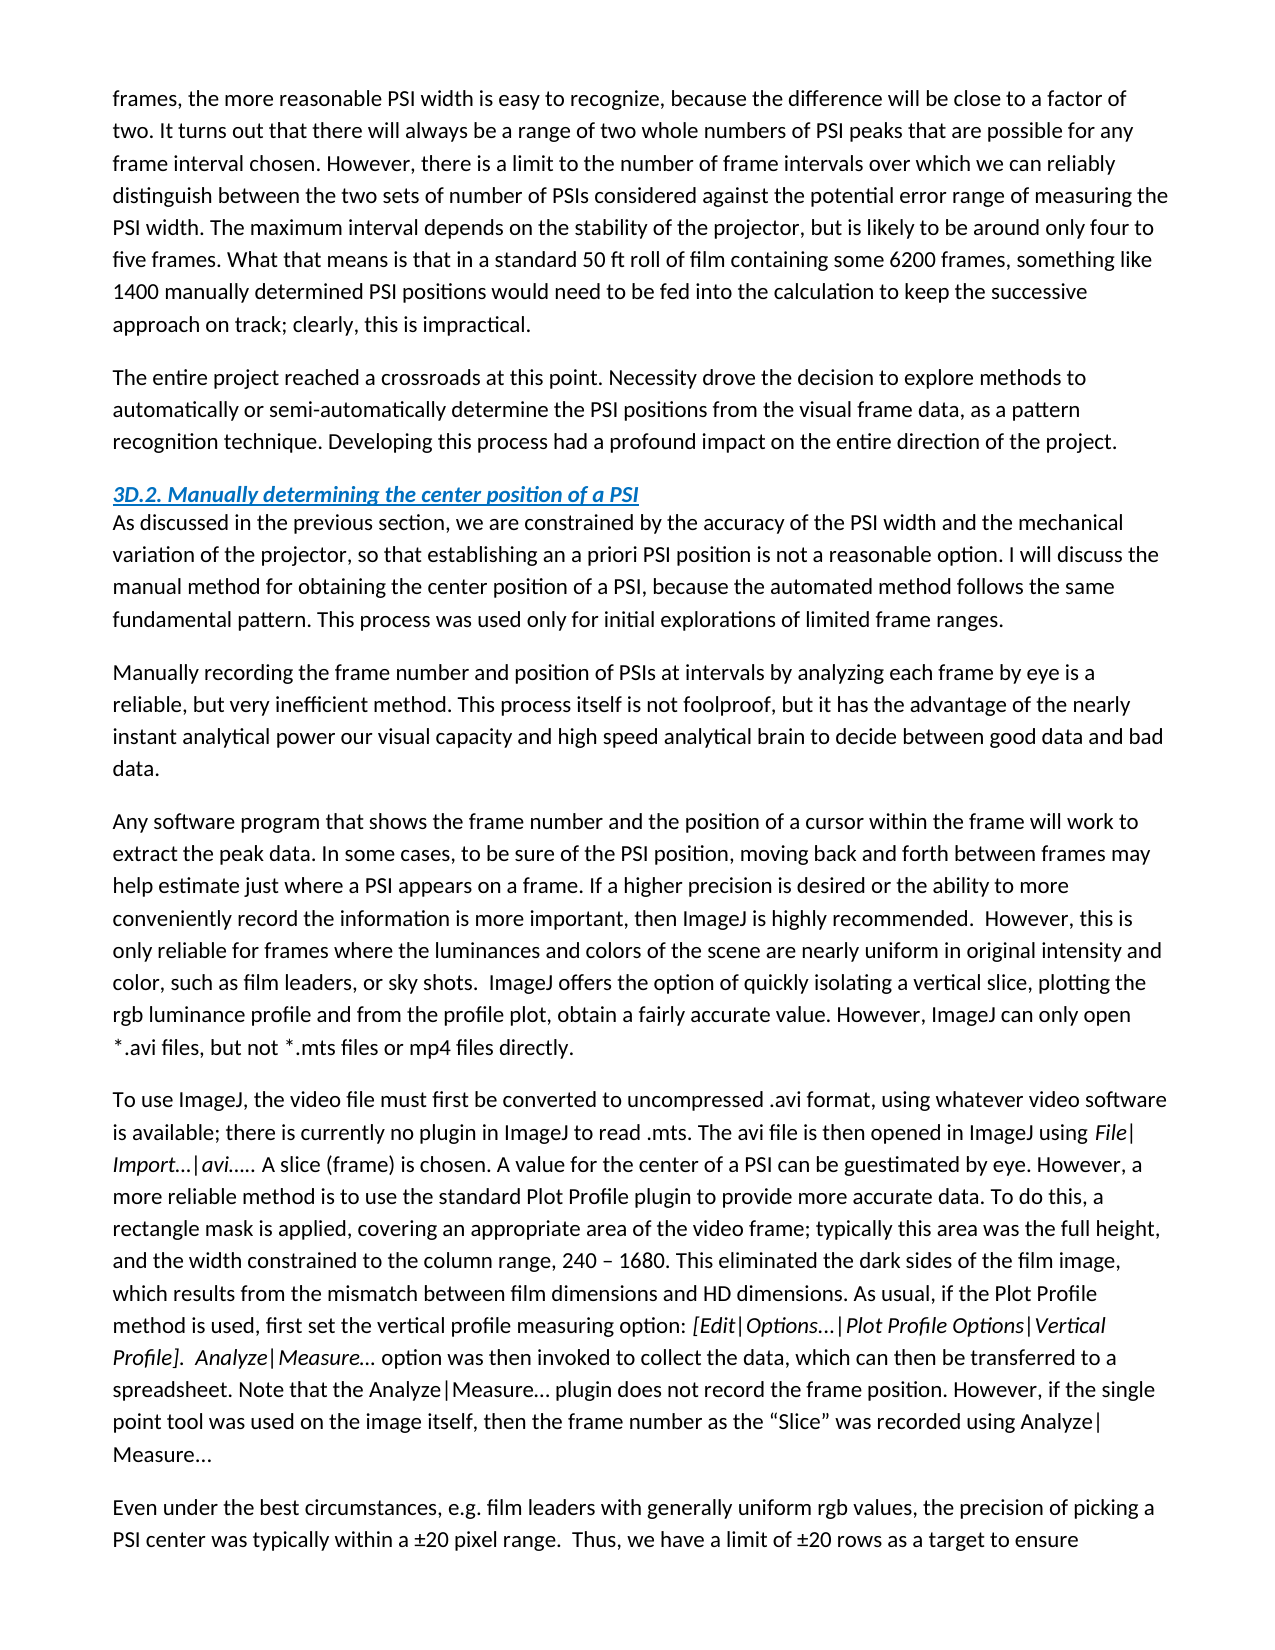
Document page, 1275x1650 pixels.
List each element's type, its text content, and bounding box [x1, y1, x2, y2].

text The entire project reached a crossroads at this point. Necessity drove the decision to explore methods to automatically or semi-automatically determine the PSI positions from the visual frame data, as a pattern recognition technique. Developing this process had a profound impact on the entire direction of the project. [112, 363, 1172, 455]
text Any software program that shows the frame number and the position of a cursor within the frame will work to extract the peak data. In some cases, to be sure of the PSI position, moving back and forth between frames may help estimate just where a PSI appears on a frame. If a higher precision is desired or the ability to more conveniently record the information is more important, then ImageJ is highly recommended. However, this is only reliable for frames where the luminances and colors of the scene are nearly uniform in original intensity and color, such as film leaders, or sky shots. ImageJ offers the option of quickly isolating a vertical slice, plotting the rgb luminance profile and from the profile plot, obtain a fairly accurate value. However, ImageJ can only open *.avi files, but not *.mts files or mp4 files directly. [112, 807, 1172, 1061]
text As discussed in the previous section, we are constrained by the accuracy of the PSI width and the mechanical variation of the projector, so that establishing an a priori PSI position is not a reasonable option. I will discuss the manual method for obtaining the center position of a PSI, because the automated method follows the same fundamental pattern. This process was used only for initial explorations of limited frame ranges. [112, 508, 1172, 633]
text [112, 1493, 1172, 1553]
text To use ImageJ, the video file must first be converted to uncompressed .avi format, using whatever video software is available; there is currently no plugin in ImageJ to read .mts. The avi file is then opened in ImageJ using File|Import…|avi….. A slice (frame) is chosen. A value for the center of a PSI can be guestimated by eye. However, a more reliable method is to use the standard Plot Profile plugin to provide more accurate data. To do this, a rectangle mask is applied, covering an appropriate area of the video frame; typically this area was the full height, and the width constrained to the column range, 240 – 1680. This eliminated the dark sides of the film image, which results from the mismatch between film dimensions and HD dimensions. As usual, if the Plot Profile method is used, first set the vertical profile measuring option: [Edit|Options...|Plot Profile Options|Vertical Profile]. Analyze|Measure… option was then invoked to collect the data, which can then be transferred to a spreadsheet. Note that the Analyze|Measure… plugin does not record the frame position. However, if the single point tool was used on the image itself, then the frame number as the “Slice” was recorded using Analyze|Measure... [112, 1086, 1172, 1468]
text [112, 84, 1172, 338]
subtitle 3D.2. Manually determining the center position of a PSI [112, 480, 1172, 508]
text Manually recording the frame number and position of PSIs at intervals by analyzing each frame by eye is a reliable, but very inefficient method. This process itself is not foolproof, but it has the advantage of the nearly instant analytical power our visual capacity and high speed analytical brain to decide between good data and bad data. [112, 658, 1172, 782]
